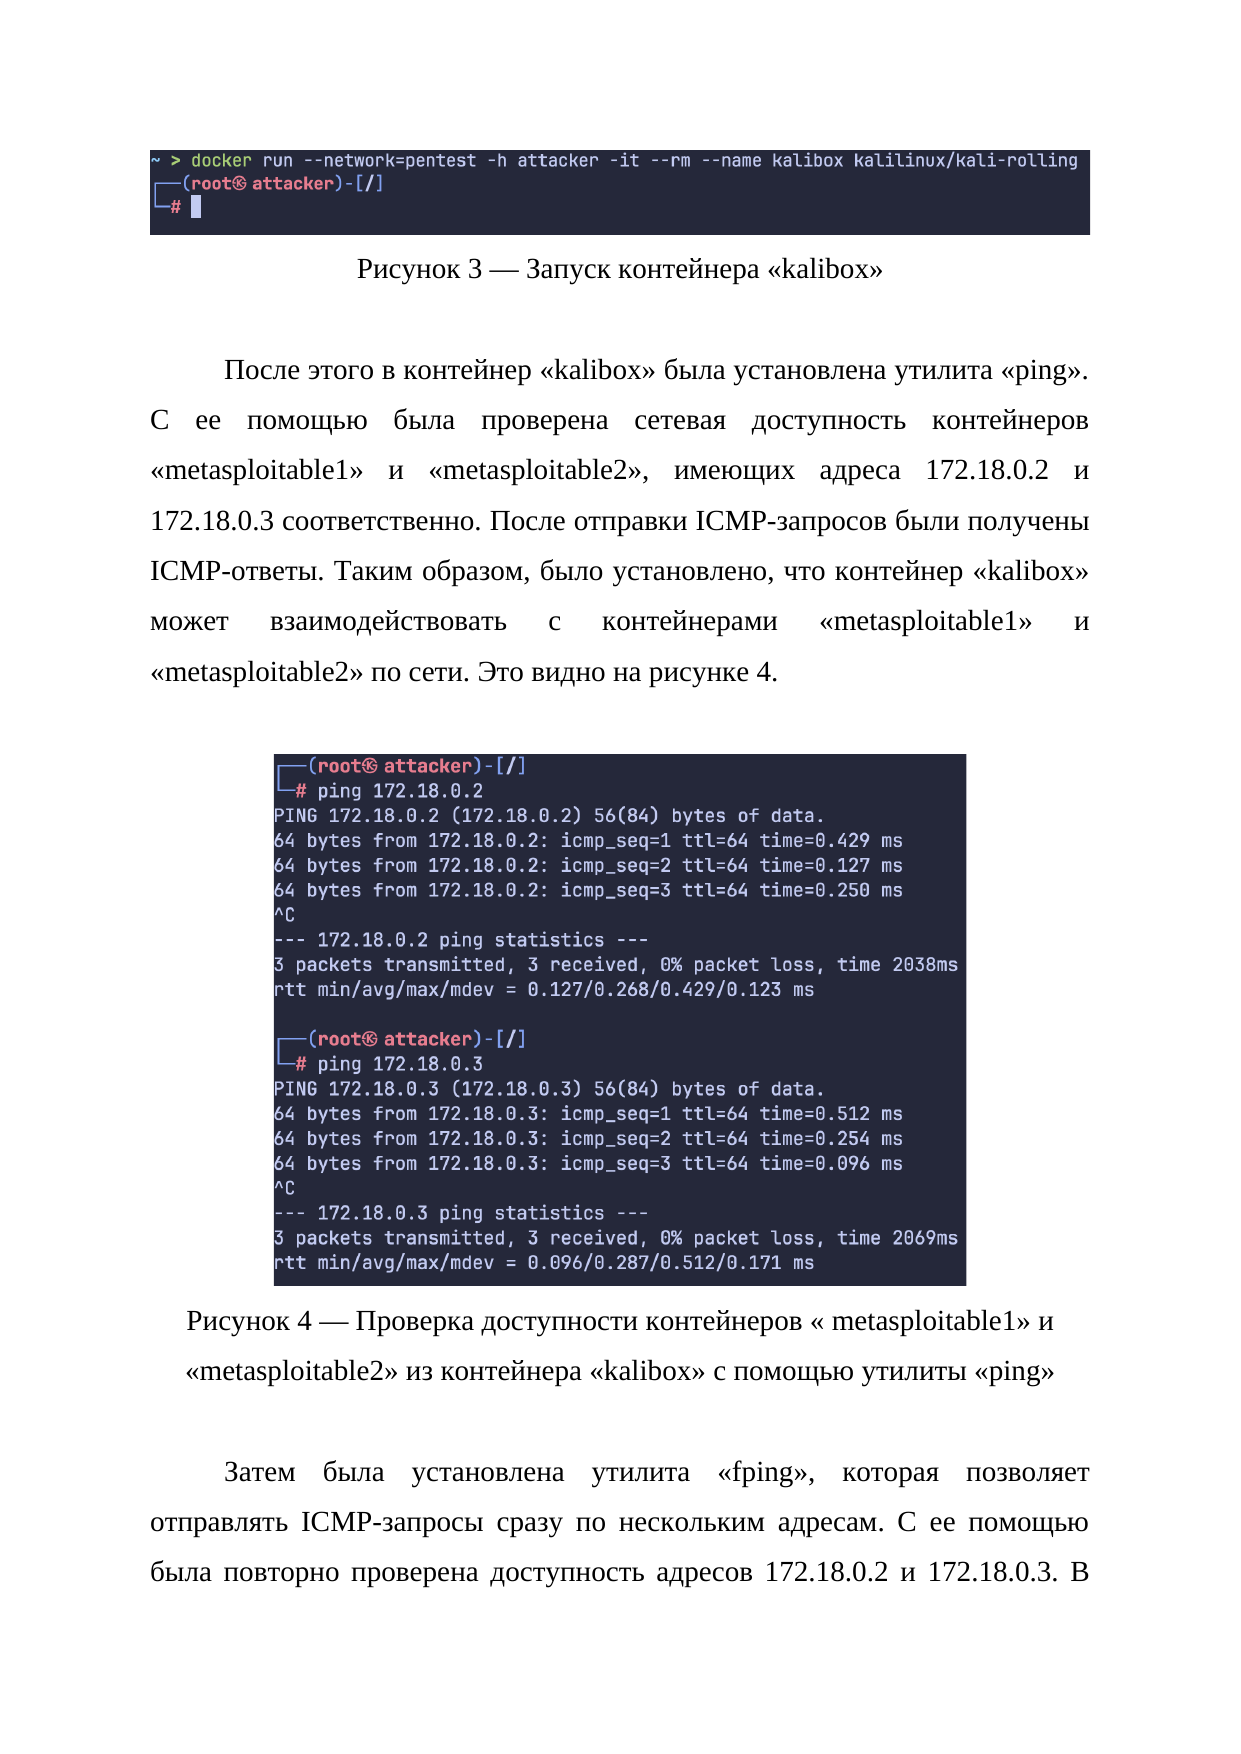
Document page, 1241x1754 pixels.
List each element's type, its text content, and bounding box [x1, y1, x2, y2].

picture [150, 150, 1091, 235]
picture [273, 754, 967, 1286]
text Рисунок 3 — Запуск контейнера «kalibox» [150, 251, 1090, 285]
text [150, 1454, 1090, 1588]
text После этого в контейнер «kalibox» была установлена утилита «ping». С ее помощью была проверена сетевая доступность контейнеров «metasploitable1» и «metasploitable2», имеющих адреса 172.18.0.2 и 172.18.0.3 соответственно. После отправки ICMP-запросов были получены ICMP-ответы. Таким образом, было установлено, что контейнер «kalibox» может взаимодействовать с контейнерами «metasploitable1» и «metasploitable2» по сети. Это видно на рисунке 4. [150, 352, 1090, 687]
text Рисунок 4 — Проверка доступности контейнеров « metasploitable1» и «metasploitable2» из контейнера «kalibox» с помощью утилиты «ping» [150, 1303, 1090, 1387]
